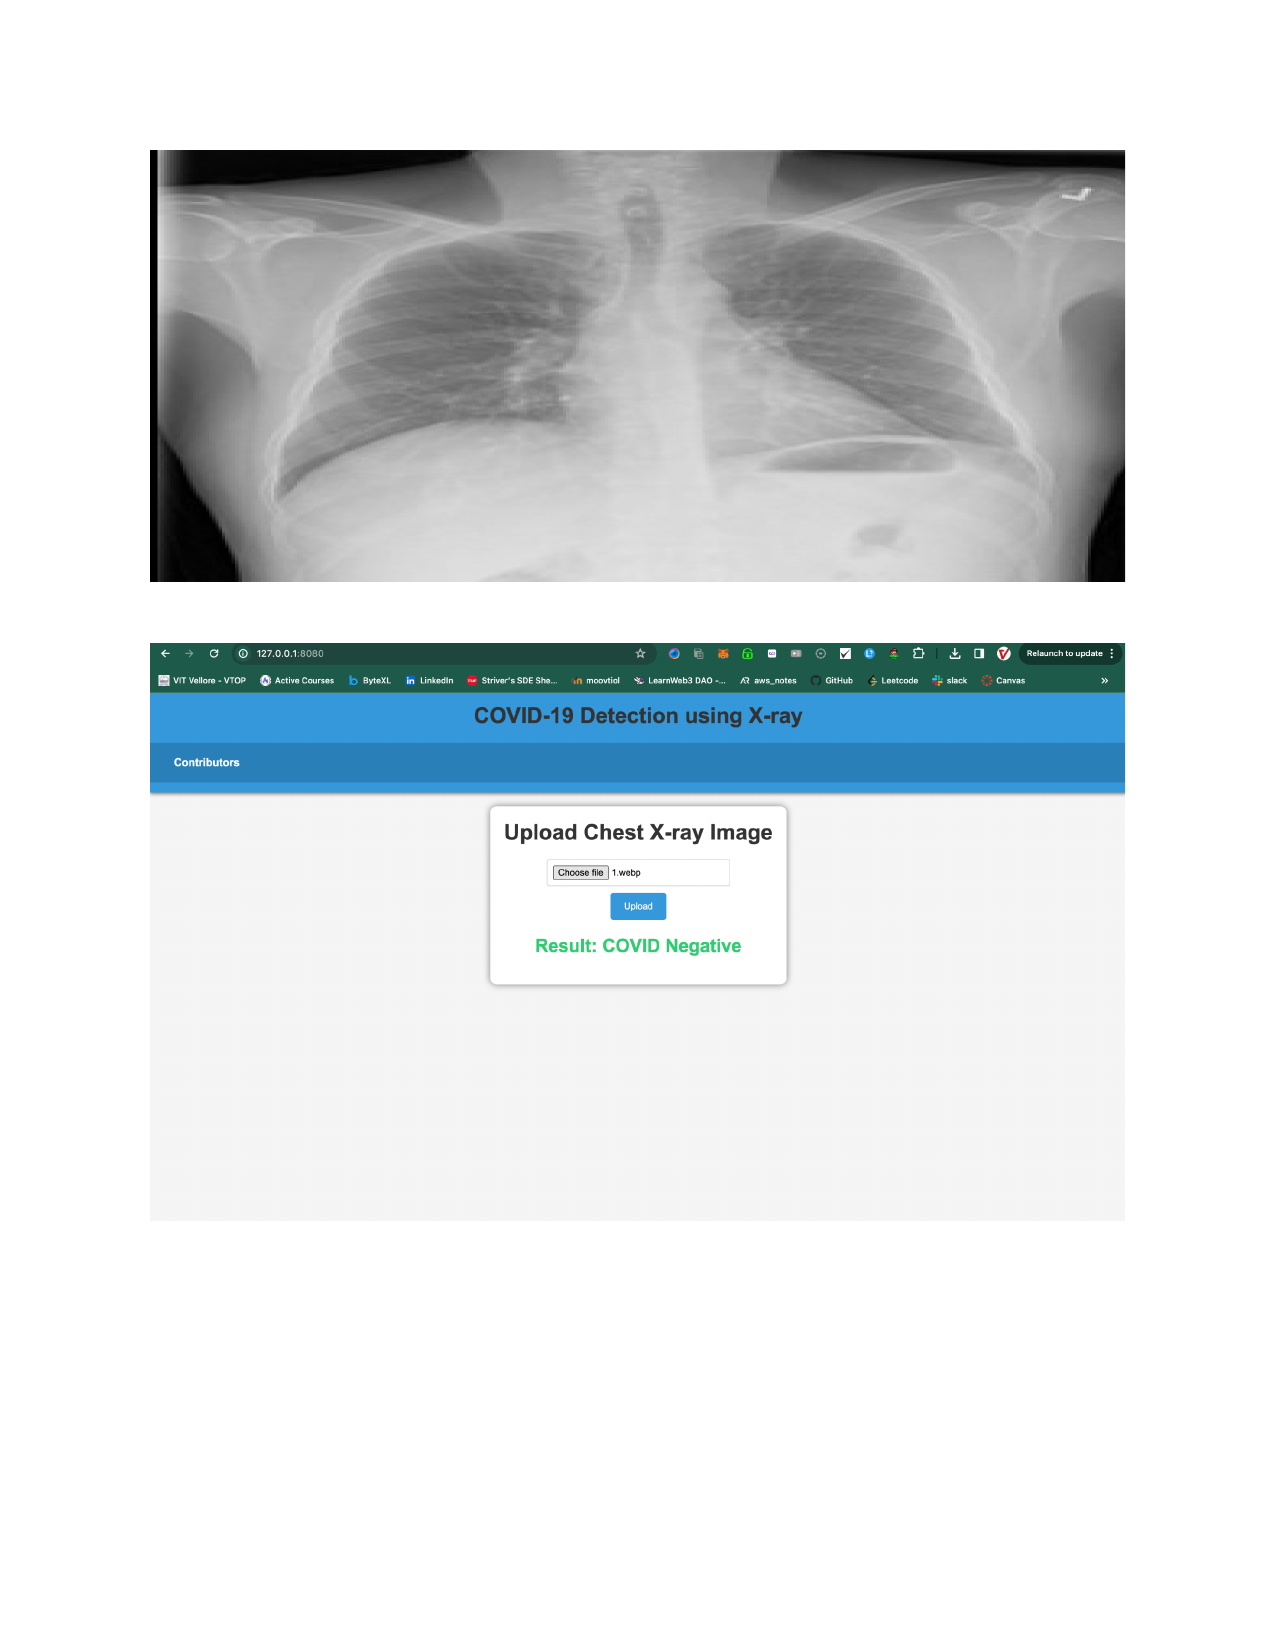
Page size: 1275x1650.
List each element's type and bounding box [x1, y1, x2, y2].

picture [150, 150, 1125, 582]
picture [150, 643, 1125, 1221]
